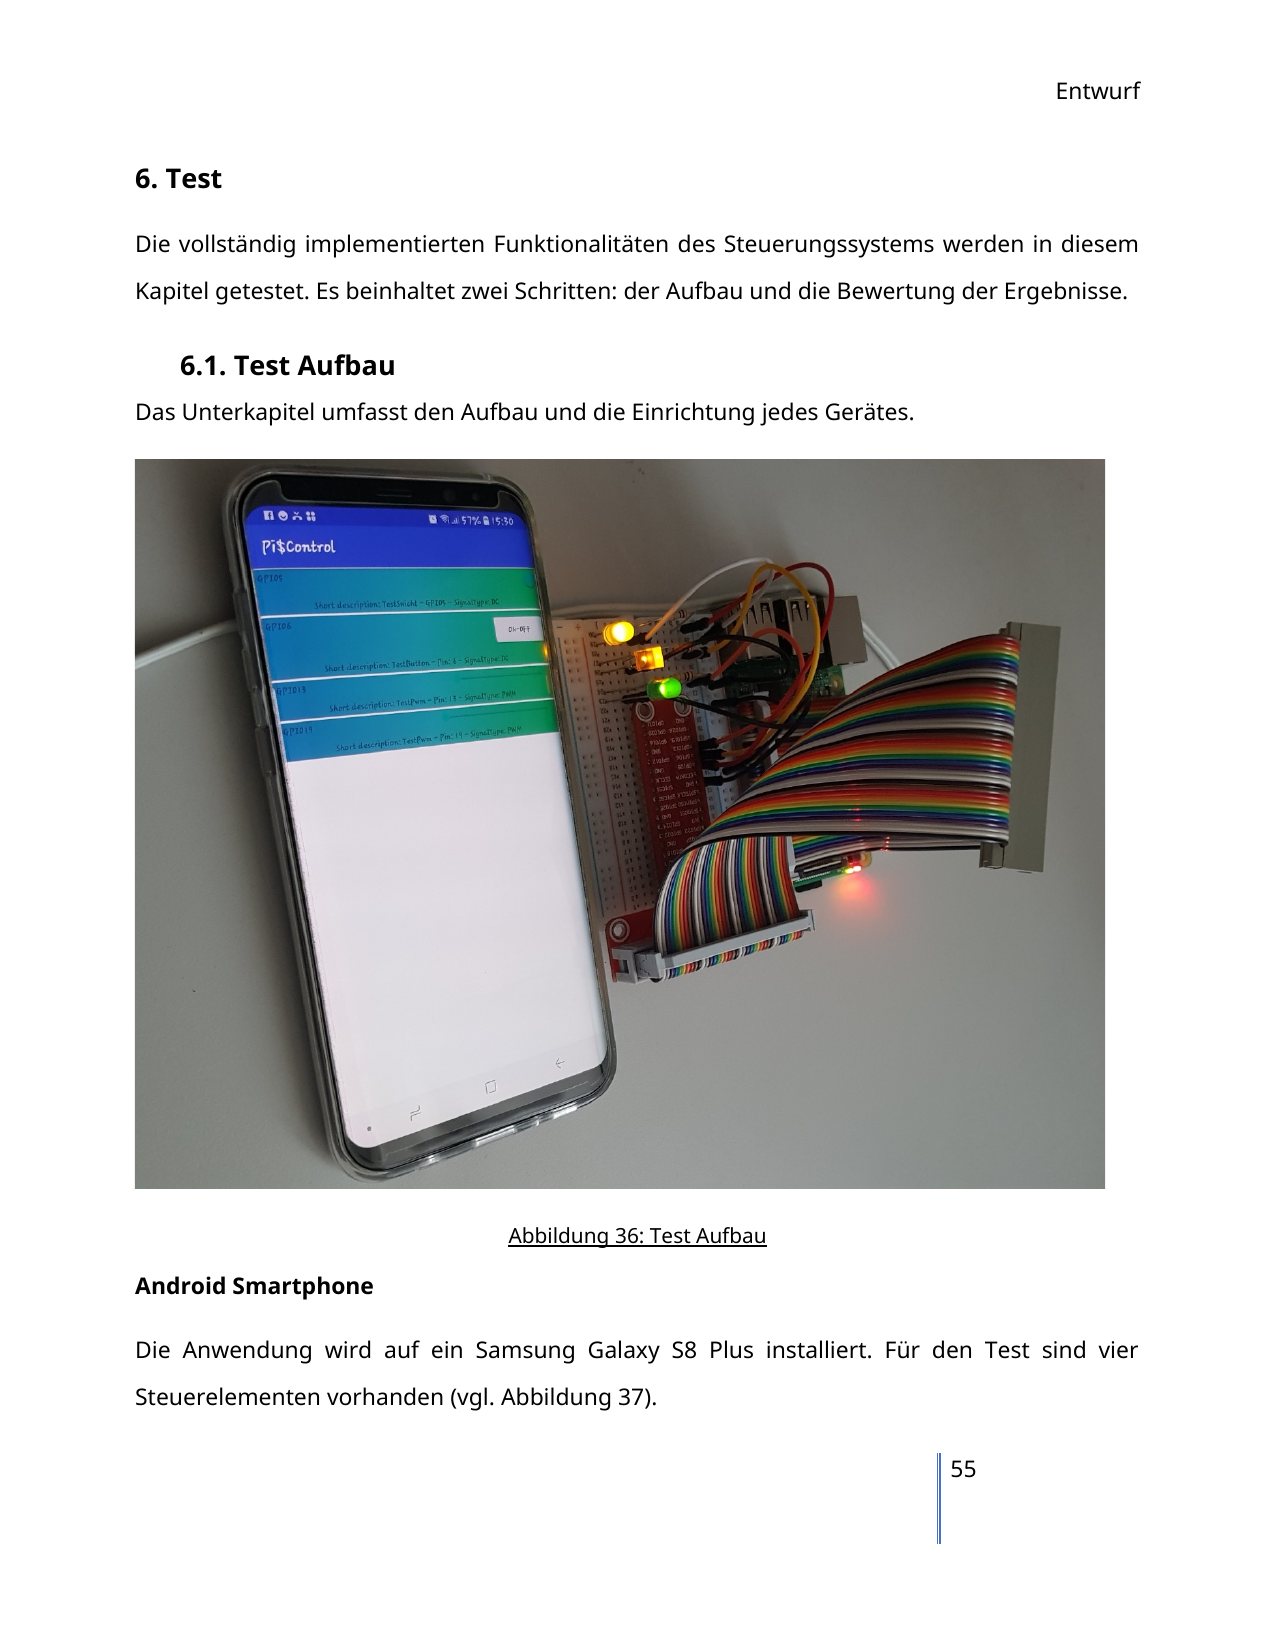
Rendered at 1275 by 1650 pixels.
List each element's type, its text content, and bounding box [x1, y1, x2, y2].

subtitle Test [135, 160, 1140, 197]
text Android Smartphone [135, 1270, 1140, 1302]
text Die vollständig implementierten Funktionalitäten des Steuerungssystems werden in diesem Kapitel getestet. Es beinhaltet zwei Schritten: der Aufbau und die Bewertung der Ergebnisse. [135, 228, 1140, 306]
text Die Anwendung wird auf ein Samsung Galaxy S8 Plus installiert. Für den Test sind vier Steuerelementen vorhanden (vgl. Abbildung 37). [135, 1334, 1140, 1412]
text Abbildung 36: Test Aufbau [135, 1221, 1140, 1249]
subtitle Test Aufbau [180, 347, 1140, 383]
text Das Unterkapitel umfasst den Aufbau und die Einrichtung jedes Gerätes. [135, 396, 1140, 427]
picture [134, 459, 1106, 1189]
